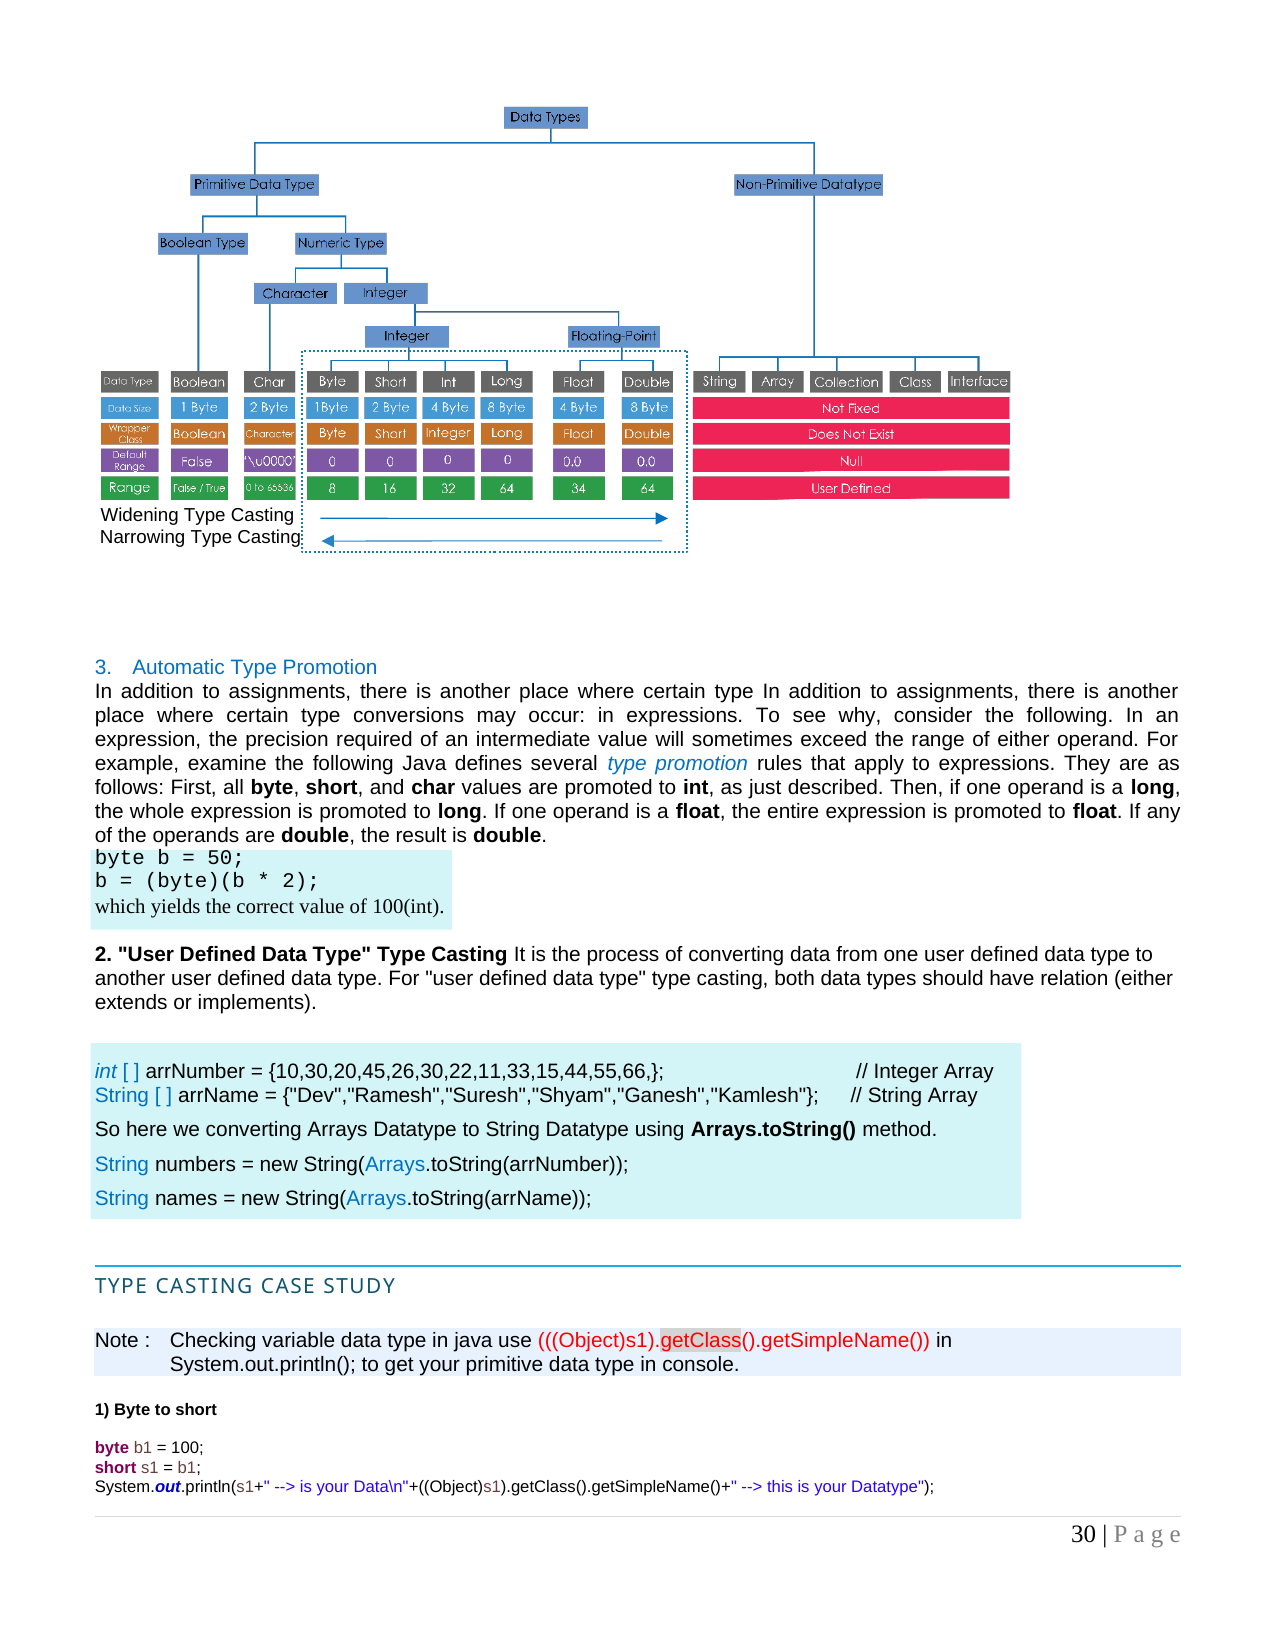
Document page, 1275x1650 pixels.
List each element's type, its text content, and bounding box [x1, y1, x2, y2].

text which yields the correct value of 100(int). [94, 894, 1181, 918]
text byte b1 = 100; [94, 1438, 1181, 1457]
text byte b = 50; [94, 847, 1181, 871]
text System.out.println(s1+" --> is your Data\n"+((Object)s1).getClass().getSimpleName()+" --> this is your Datatype"); [94, 1477, 1181, 1496]
text String numbers = new String(Arrays.toString(arrNumber)); [94, 1152, 1181, 1176]
text String names = new String(Arrays.toString(arrName)); [94, 1186, 1181, 1210]
text So here we converting Arrays Datatype to String Datatype using Arrays.toString() method. [94, 1117, 1181, 1141]
text short s1 = b1; [94, 1457, 1181, 1477]
text 2. "User Defined Data Type" Type Casting It is the process of converting data from one user defined data type to another user defined data type. For "user defined data type" type casting, both data types should have relation (either extends or implements). [94, 942, 1181, 1014]
text Narrowing Type Casting [94, 526, 1181, 547]
subtitle Type casting case study [94, 1266, 1181, 1299]
picture [94, 94, 1018, 505]
text b = (byte)(b * 2); [94, 871, 1181, 894]
text int [ ] arrNumber = {10,30,20,45,26,30,22,11,33,15,44,55,66,}; // Integer Array String [ ] arrName = {"Dev","Ramesh","Suresh","Shyam","Ganesh","Kamlesh"}; // String Array [94, 1059, 1181, 1107]
list Automatic Type Promotion [94, 655, 1181, 679]
text 1) Byte to short [94, 1400, 1181, 1419]
text Widening Type Casting [94, 504, 1181, 526]
text In addition to assignments, there is another place where certain type In addition to assignments, there is another place where certain type conversions may occur: in expressions. To see why, consider the following. In an expression, the precision required of an intermediate value will sometimes exceed the range of either operand. For example, examine the following Java defines several type promotion rules that apply to expressions. They are as follows: First, all byte, short, and char values are promoted to int, as just described. Then, if one operand is a long, the whole expression is promoted to long. If one operand is a float, the entire expression is promoted to float. If any of the operands are double, the result is double. [94, 679, 1181, 847]
text Note : Checking variable data type in java use (((Object)s1).getClass().getSimpleName()) in System.out.println(); to get your primitive data type in console. [94, 1328, 1181, 1376]
